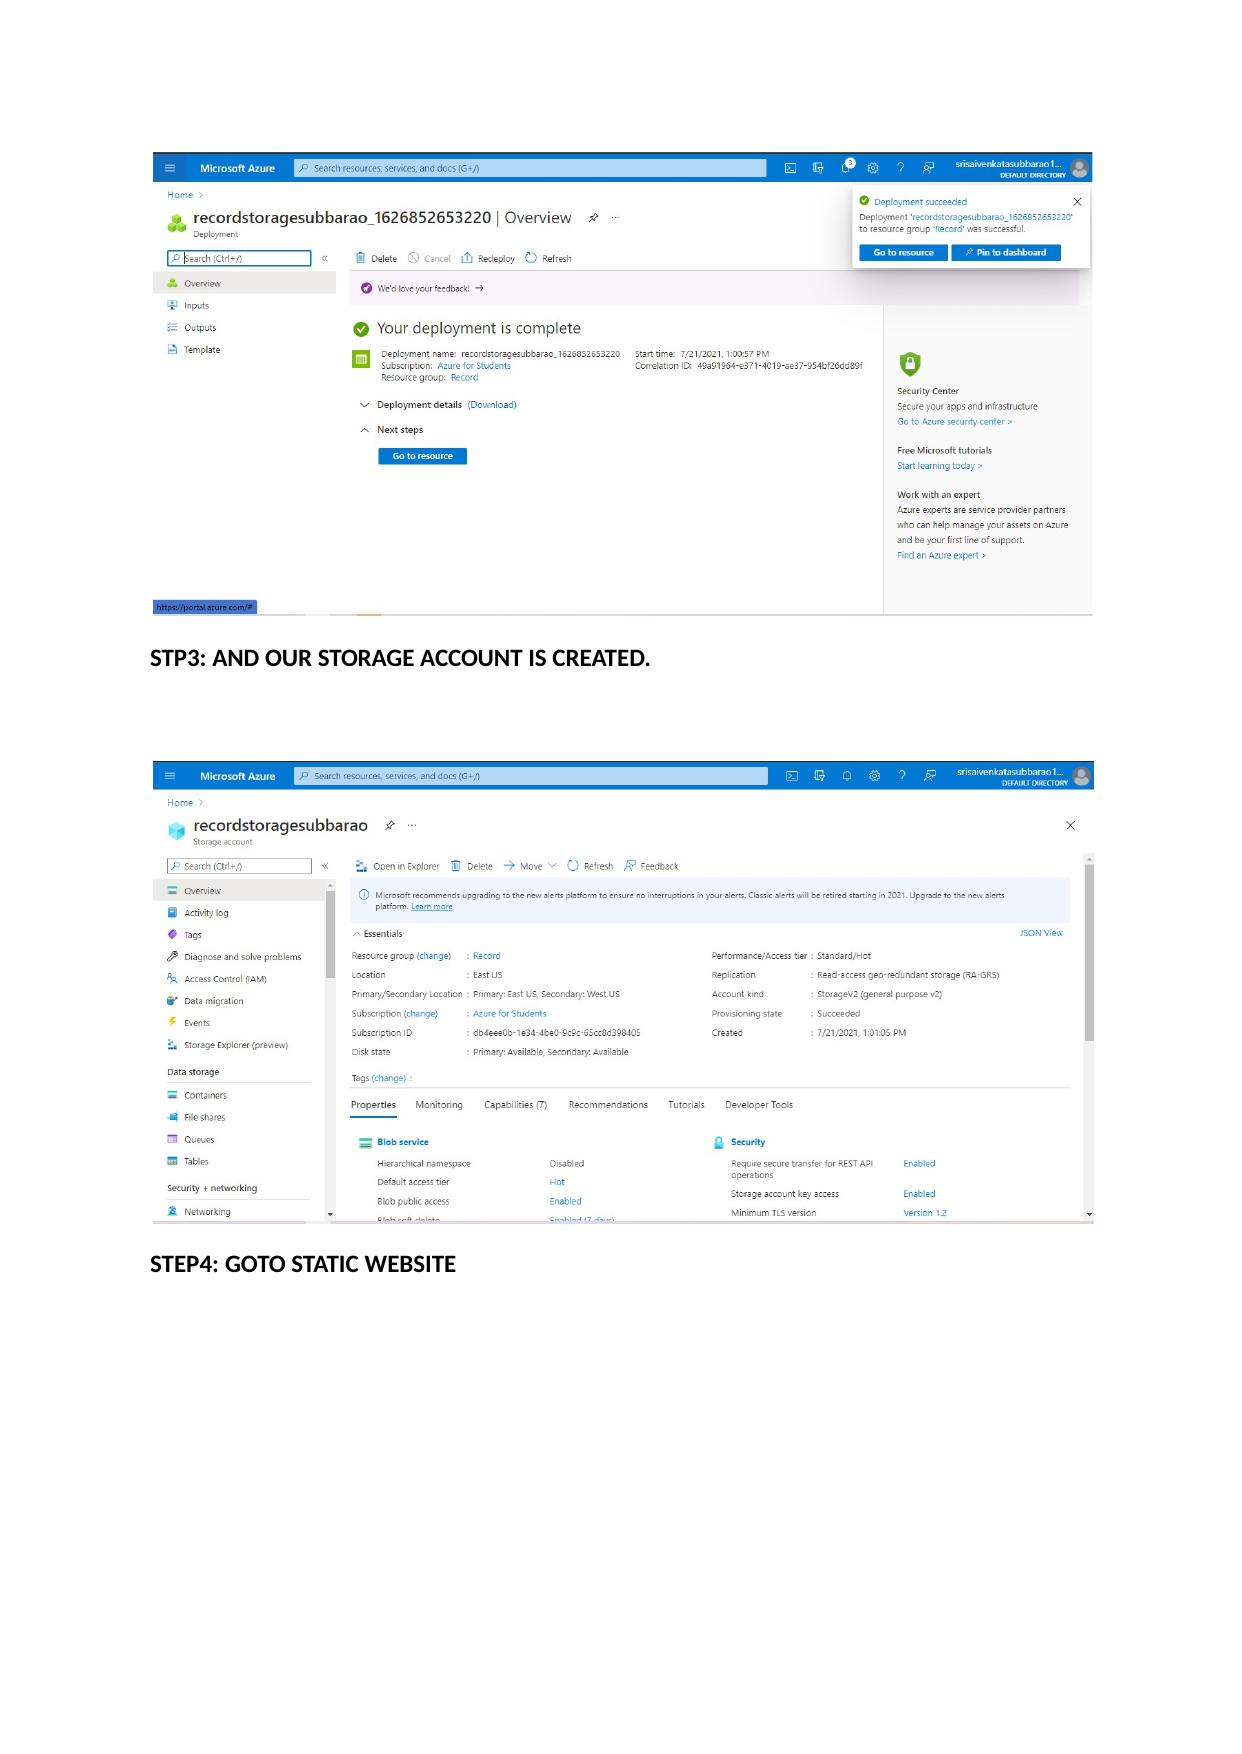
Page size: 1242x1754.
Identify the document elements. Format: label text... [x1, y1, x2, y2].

picture [153, 761, 1094, 1224]
picture [153, 152, 1093, 616]
text STP3: AND OUR STORAGE ACCOUNT IS CREATED. [150, 642, 1181, 672]
